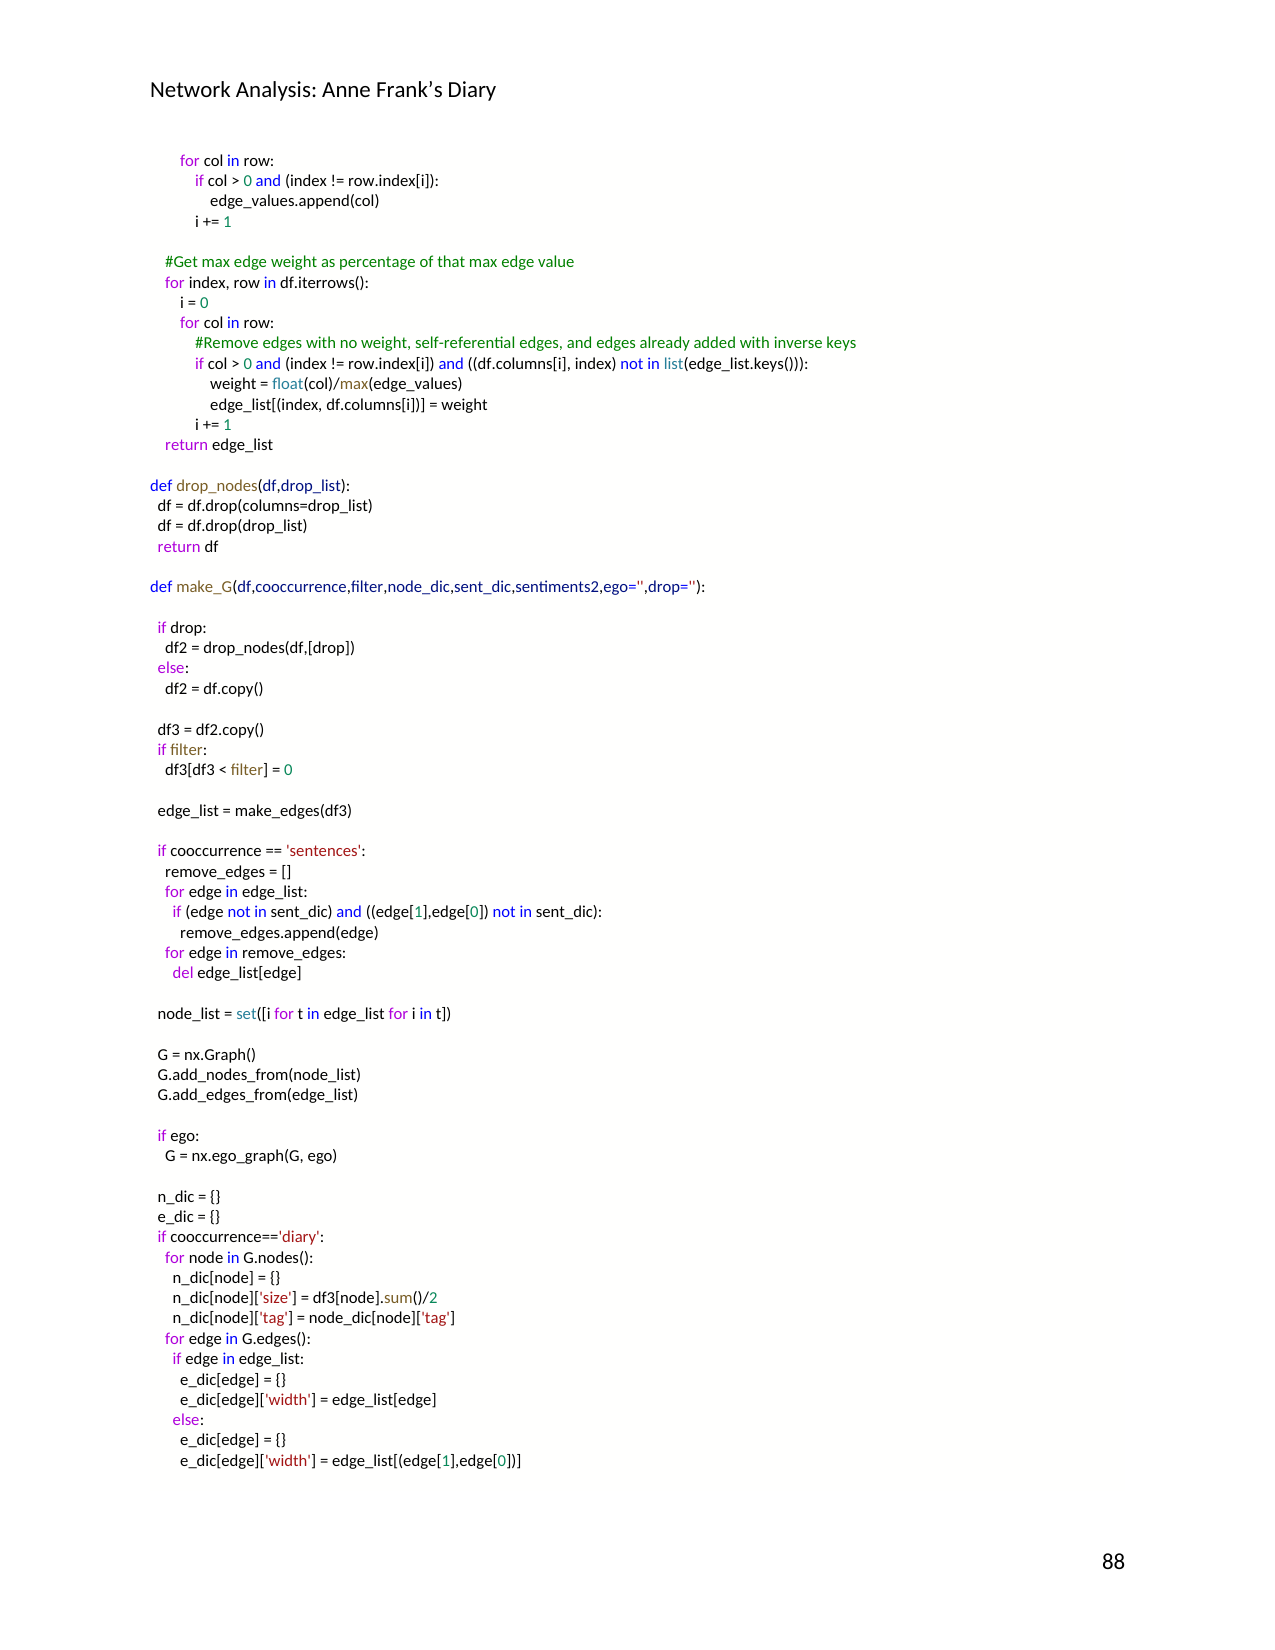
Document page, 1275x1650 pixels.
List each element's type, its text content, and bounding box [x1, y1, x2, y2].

text G = nx.ego_graph(G, ego) [150, 1145, 1125, 1166]
text if (edge not in sent_dic) and ((edge[1],edge[0]) not in sent_dic): [150, 902, 1125, 922]
text e_dic[edge]['width'] = edge_list[edge] [150, 1389, 1125, 1409]
text i += 1 [150, 414, 1125, 434]
text return edge_list [150, 434, 1125, 455]
text i += 1 [150, 211, 1125, 231]
text n_dic[node]['tag'] = node_dic[node]['tag'] [150, 1308, 1125, 1328]
text df3[df3 < filter] = 0 [150, 759, 1125, 780]
text remove_edges.append(edge) [150, 922, 1125, 942]
text df = df.drop(columns=drop_list) [150, 495, 1125, 516]
text def make_G(df,cooccurrence,filter,node_dic,sent_dic,sentiments2,ego='',drop=''): [150, 577, 1125, 597]
text df2 = drop_nodes(df,[drop]) [150, 637, 1125, 658]
text if col > 0 and (index != row.index[i]) and ((df.columns[i], index) not in list(edge_list.keys())): [150, 353, 1125, 373]
text i = 0 [150, 292, 1125, 312]
text remove_edges = [] [150, 861, 1125, 881]
text def drop_nodes(df,drop_list): [150, 475, 1125, 495]
text else: [150, 1409, 1125, 1430]
text for node in G.nodes(): [150, 1247, 1125, 1267]
text del edge_list[edge] [150, 962, 1125, 983]
text for index, row in df.iterrows(): [150, 272, 1125, 292]
text edge_list = make_edges(df3) [150, 800, 1125, 820]
text G.add_edges_from(edge_list) [150, 1084, 1125, 1105]
text e_dic = {} [150, 1206, 1125, 1227]
text for col in row: [150, 312, 1125, 333]
text for edge in edge_list: [150, 881, 1125, 902]
text e_dic[edge]['width'] = edge_list[(edge[1],edge[0])] [150, 1450, 1125, 1470]
text df = df.drop(drop_list) [150, 516, 1125, 536]
text if cooccurrence=='diary': [150, 1227, 1125, 1247]
text G.add_nodes_from(node_list) [150, 1064, 1125, 1084]
text n_dic[node] = {} [150, 1267, 1125, 1287]
text for col in row: [150, 150, 1125, 170]
text e_dic[edge] = {} [150, 1369, 1125, 1389]
text edge_list[(index, df.columns[i])] = weight [150, 394, 1125, 414]
text for edge in G.edges(): [150, 1328, 1125, 1348]
text df2 = df.copy() [150, 678, 1125, 698]
text node_list = set([i for t in edge_list for i in t]) [150, 1003, 1125, 1023]
text else: [150, 658, 1125, 678]
text #Get max edge weight as percentage of that max edge value [150, 252, 1125, 272]
text return df [150, 536, 1125, 556]
text weight = float(col)/max(edge_values) [150, 373, 1125, 394]
text n_dic[node]['size'] = df3[node].sum()/2 [150, 1287, 1125, 1308]
text if cooccurrence == 'sentences': [150, 841, 1125, 861]
text for edge in remove_edges: [150, 942, 1125, 962]
text if drop: [150, 617, 1125, 637]
text e_dic[edge] = {} [150, 1430, 1125, 1450]
text if col > 0 and (index != row.index[i]): [150, 170, 1125, 191]
text edge_values.append(col) [150, 191, 1125, 211]
text if edge in edge_list: [150, 1348, 1125, 1369]
text #Remove edges with no weight, self-referential edges, and edges already added with inverse keys [150, 333, 1125, 353]
text n_dic = {} [150, 1186, 1125, 1206]
text if ego: [150, 1125, 1125, 1145]
text df3 = df2.copy() [150, 719, 1125, 739]
text if filter: [150, 739, 1125, 759]
text G = nx.Graph() [150, 1044, 1125, 1064]
